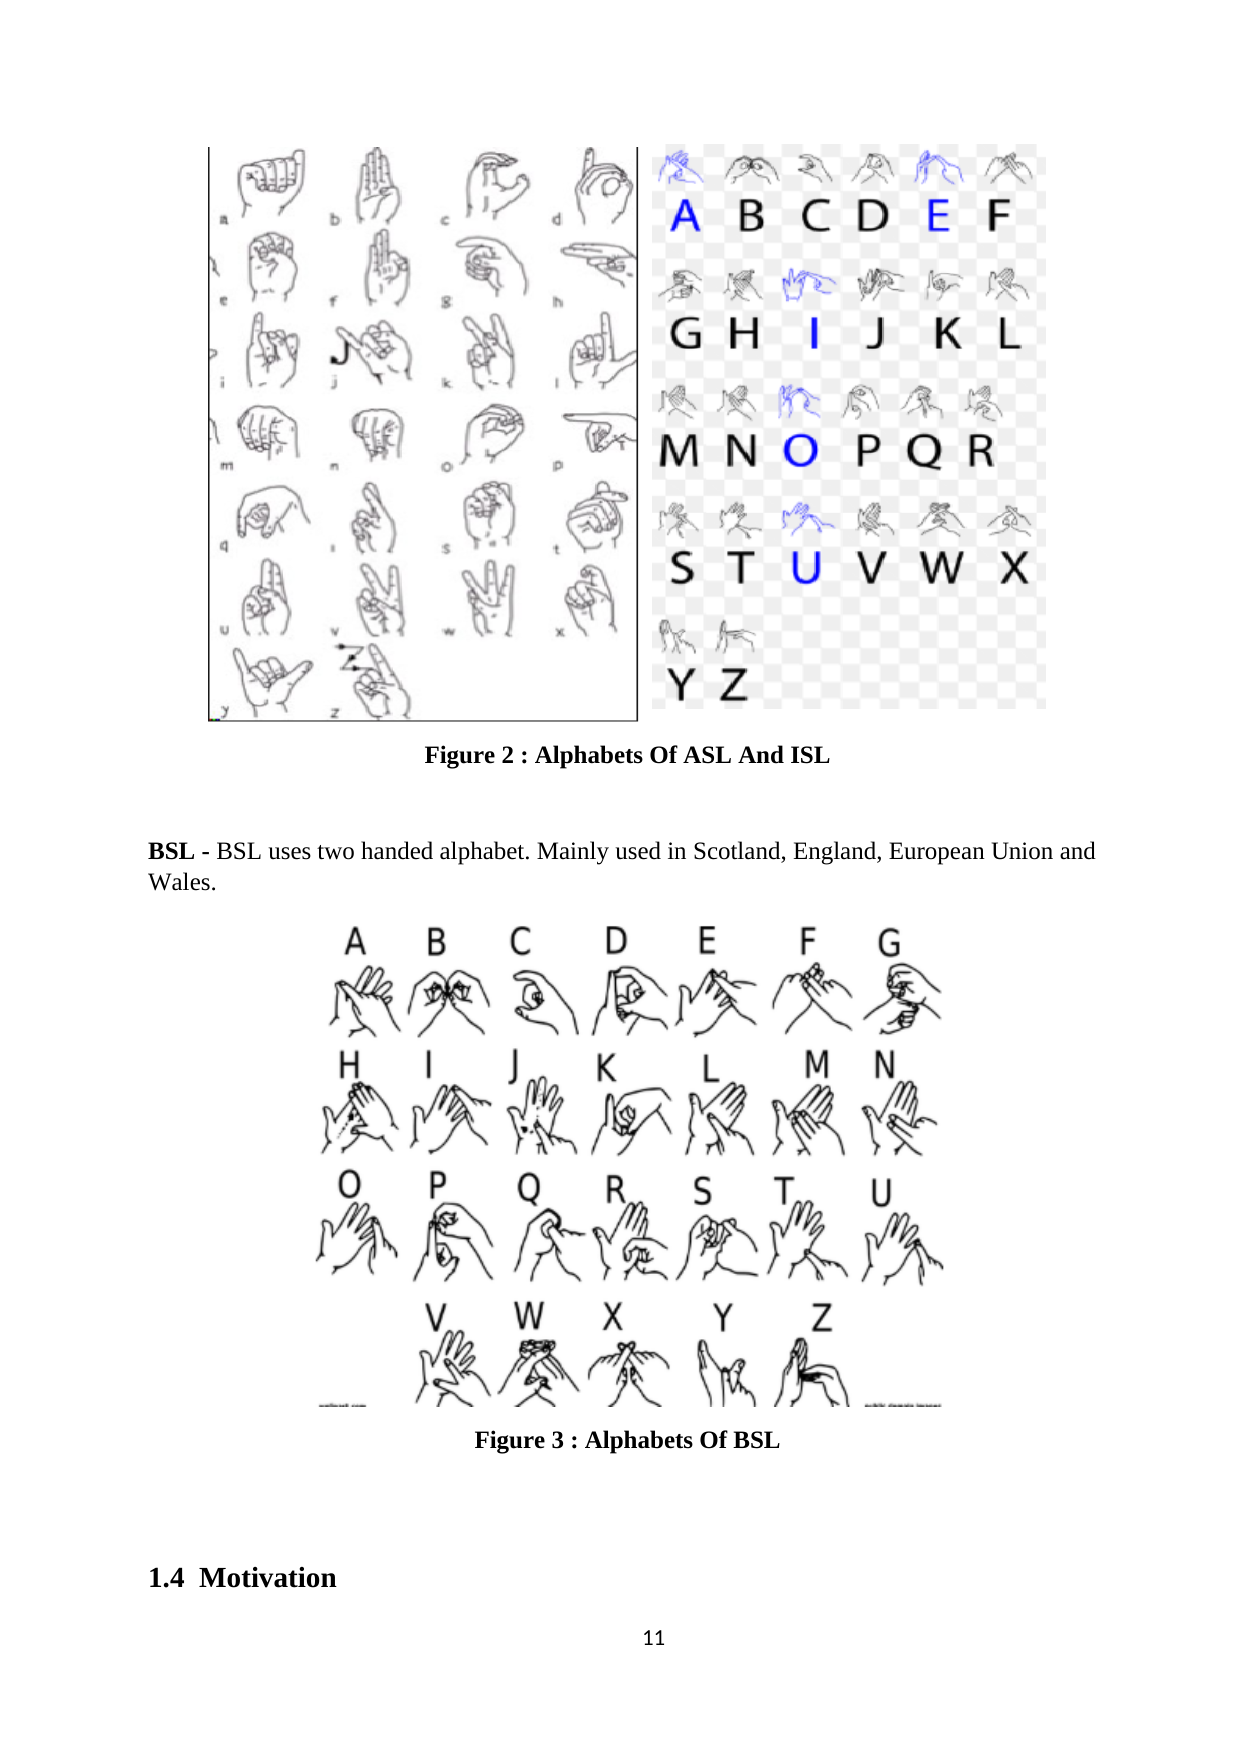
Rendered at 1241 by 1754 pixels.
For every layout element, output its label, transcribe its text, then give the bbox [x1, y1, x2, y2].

text 1.4 Motivation [148, 1560, 1107, 1594]
text BSL - BSL uses two handed alphabet. Mainly used in Scotland, England, European Union and Wales. [148, 836, 1107, 896]
text Figure 3 : Alphabets Of BSL [148, 1426, 1107, 1454]
text Figure 2 : Alphabets Of ASL And ISL [148, 741, 1107, 769]
picture [650, 139, 1049, 722]
picture [206, 145, 639, 722]
picture [299, 914, 956, 1407]
